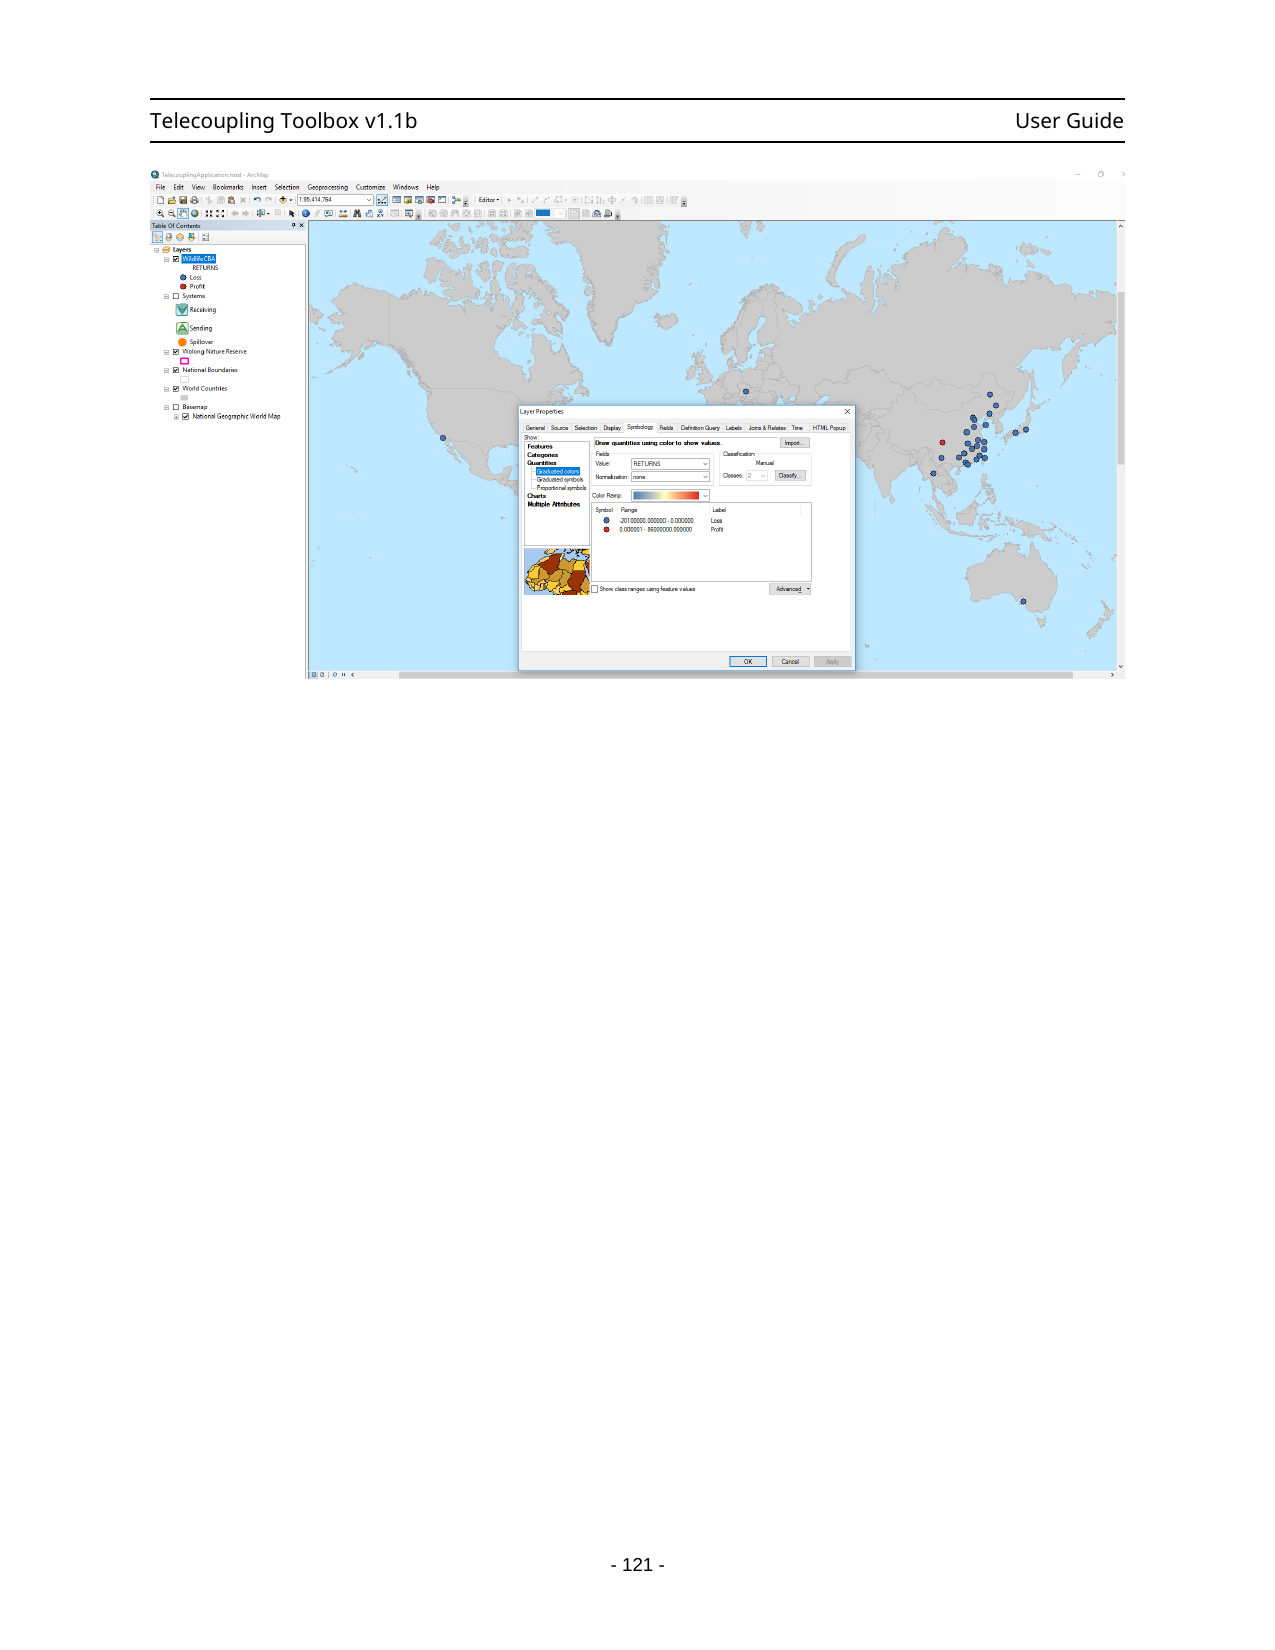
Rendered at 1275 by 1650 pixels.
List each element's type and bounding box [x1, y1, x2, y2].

picture [150, 169, 1125, 679]
